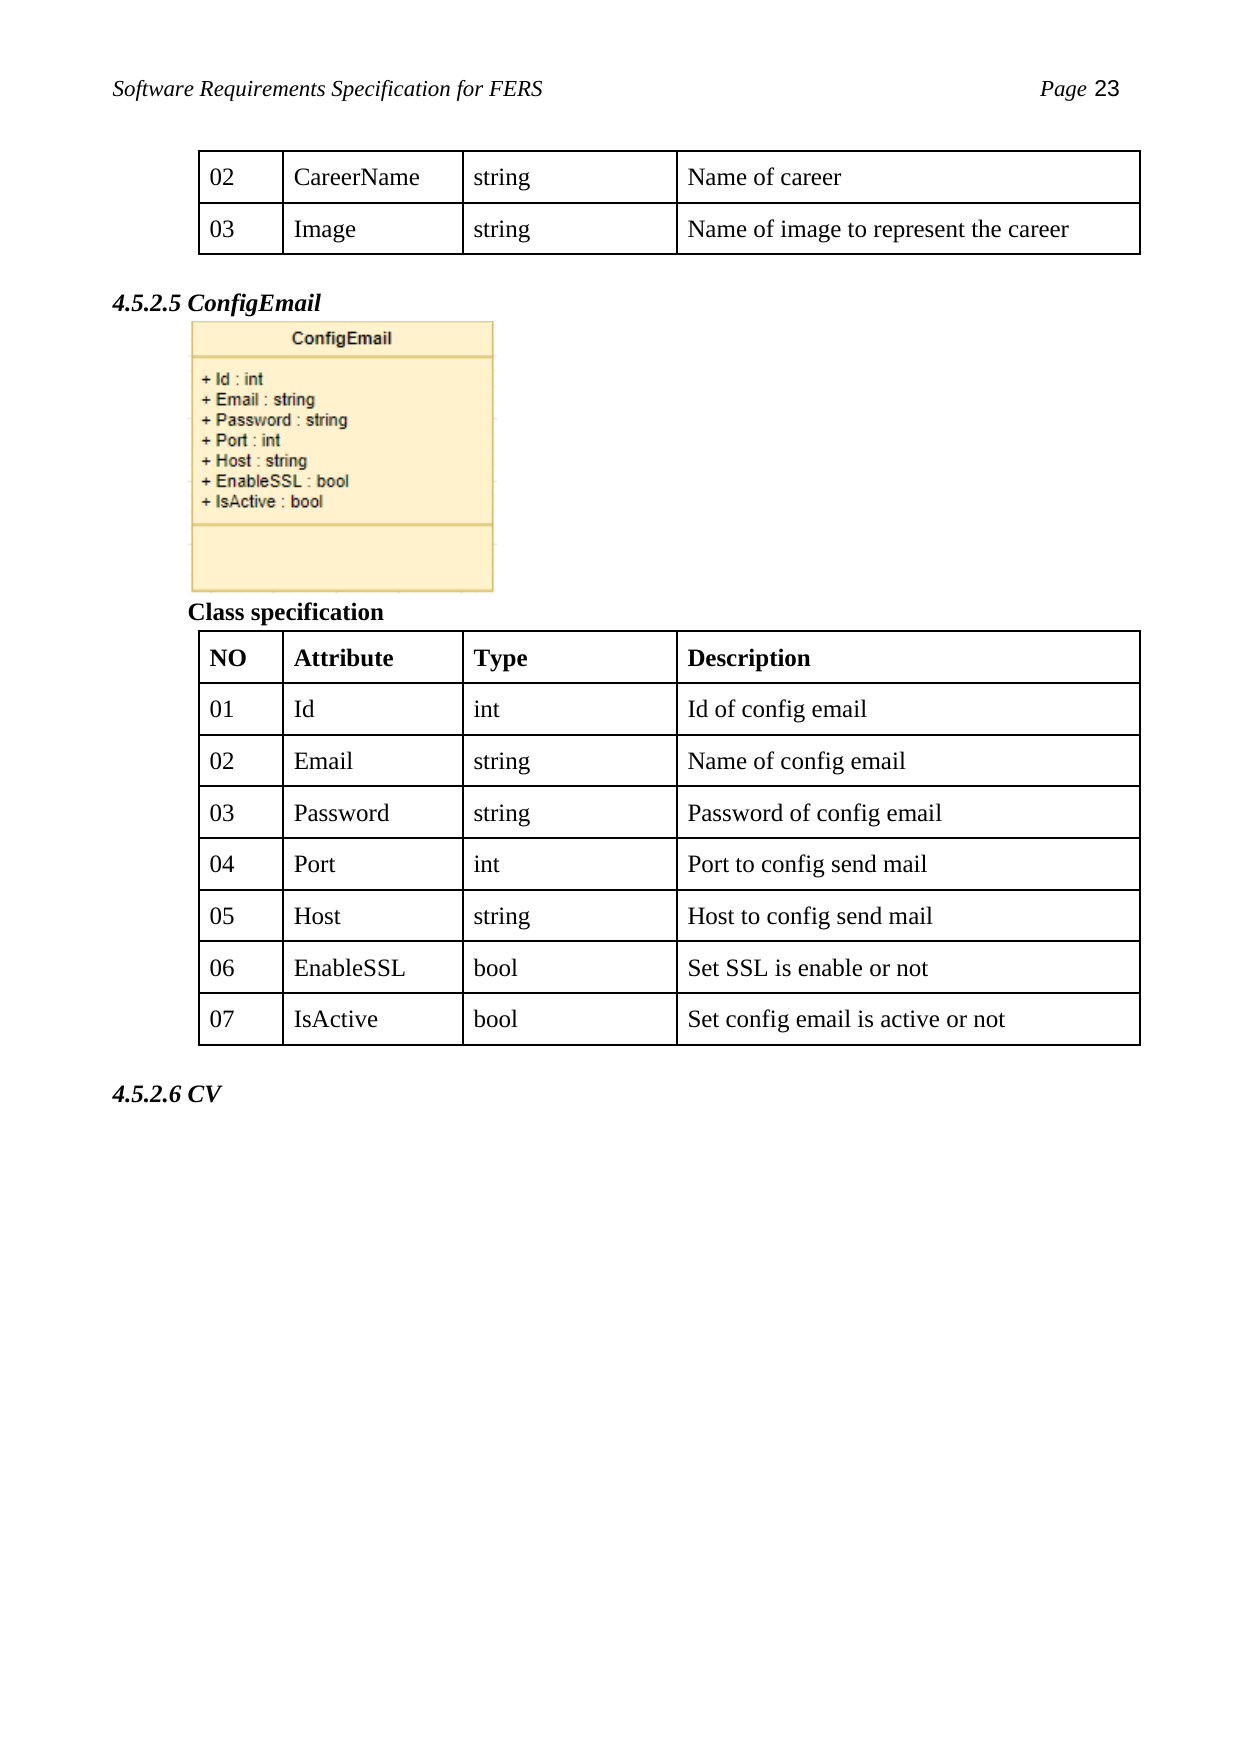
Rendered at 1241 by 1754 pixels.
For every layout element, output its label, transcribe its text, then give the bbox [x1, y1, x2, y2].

table_cell 05 [200, 891, 282, 940]
table_cell 02 [200, 152, 282, 202]
table_cell Name of image to represent the career [678, 204, 1139, 253]
table_cell CareerName [284, 152, 462, 202]
table_header Description [678, 632, 1139, 682]
table_cell IsActive [284, 994, 462, 1043]
table_header NO [200, 632, 282, 682]
table_cell 03 [200, 204, 282, 253]
table_cell Password [284, 787, 462, 837]
table_cell 02 [200, 736, 282, 785]
table_cell Password of config email [678, 787, 1139, 837]
table_cell string [464, 152, 676, 202]
table_cell string [464, 787, 676, 837]
table_cell Image [284, 204, 462, 253]
table_cell Id [284, 684, 462, 733]
text 4.5.2.5 ConfigEmail [112, 288, 1128, 317]
table_cell Set SSL is enable or not [678, 942, 1139, 992]
table_cell string [464, 204, 676, 253]
table_cell Email [284, 736, 462, 785]
table_cell int [464, 684, 676, 733]
table_cell 04 [200, 839, 282, 888]
table_cell 01 [200, 684, 282, 733]
table_cell Name of config email [678, 736, 1139, 785]
table_cell 06 [200, 942, 282, 992]
table_cell string [464, 736, 676, 785]
text 4.5.2.6 CV [112, 1079, 1128, 1107]
table_cell string [464, 891, 676, 940]
text Class specification [187, 597, 1128, 626]
table_cell Port [284, 839, 462, 888]
table_cell bool [464, 994, 676, 1043]
table_cell Set config email is active or not [678, 994, 1139, 1043]
table_cell 03 [200, 787, 282, 837]
table_cell int [464, 839, 676, 888]
table_cell 07 [200, 994, 282, 1043]
table_header Attribute [284, 632, 462, 682]
table_cell Name of career [678, 152, 1139, 202]
table_cell Id of config email [678, 684, 1139, 733]
table_cell Host [284, 891, 462, 940]
table_cell Port to config send mail [678, 839, 1139, 888]
table_cell Host to config send mail [678, 891, 1139, 940]
table_cell bool [464, 942, 676, 992]
table_header Type [464, 632, 676, 682]
picture [187, 321, 497, 594]
table_cell EnableSSL [284, 942, 462, 992]
